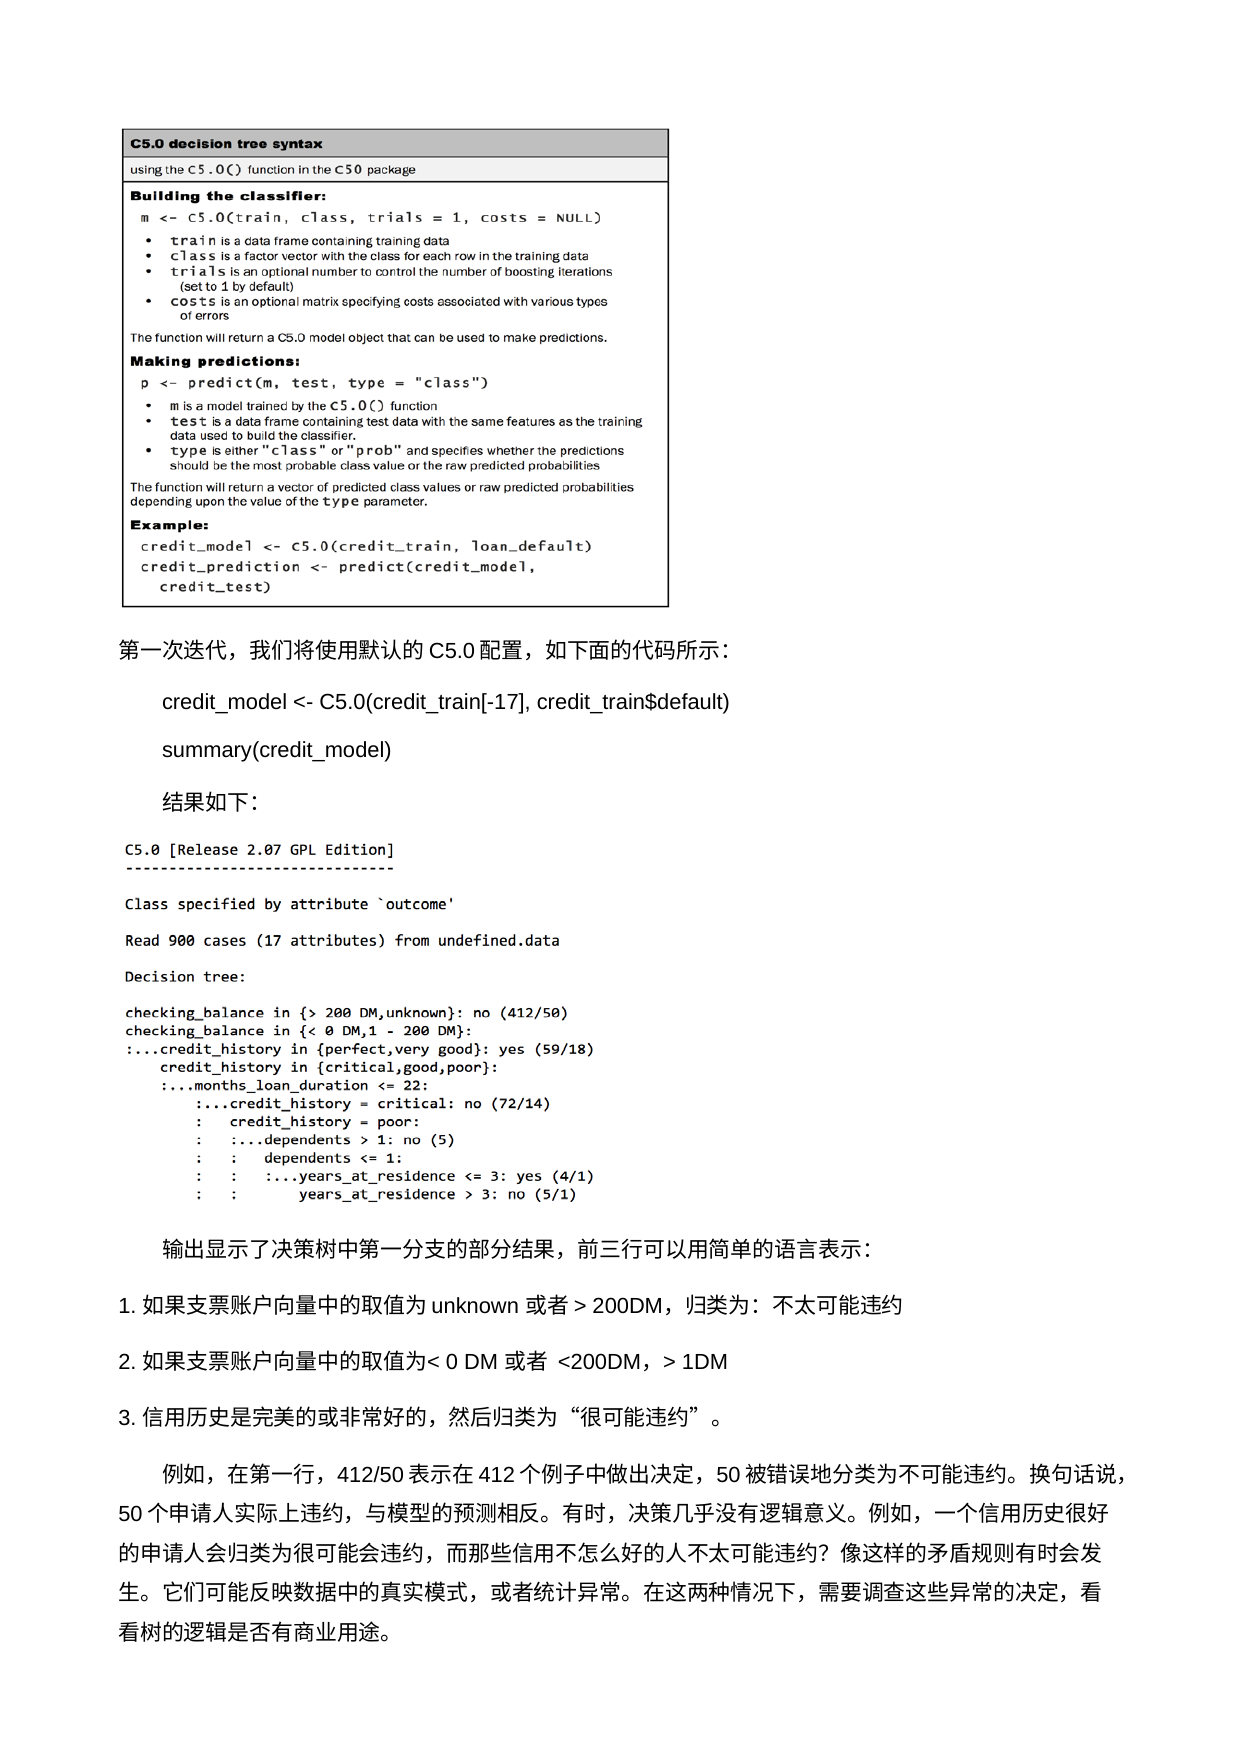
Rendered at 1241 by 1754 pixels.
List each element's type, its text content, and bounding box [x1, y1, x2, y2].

text 输出显示了决策树中第一分支的部分结果，前三行可以用简单的语言表示： [118, 1232, 1122, 1263]
picture [118, 124, 672, 610]
text credit_model <- C5.0(credit_train[-17], credit_train$default) [118, 689, 1122, 714]
text 第一次迭代，我们将使用默认的C5.0配置，如下面的代码所示： [118, 633, 1122, 664]
text 3. 信用历史是完美的或非常好的，然后归类为“很可能违约”。 [118, 1400, 1122, 1432]
text 例如，在第一行，412/50表示在412个例子中做出决定，50被错误地分类为不可能违约。换句话说，50个申请人实际上违约，与模型的预测相反。有时，决策几乎没有逻辑意义。例如，一个信用历史很好的申请人会归类为很可能会违约，而那些信用不怎么好的人不太可能违约？像这样的矛盾规则有时会发生。它们可能反映数据中的真实模式，或者统计异常。在这两种情况下，需要调查这些异常的决定，看看树的逻辑是否有商业用途。 [118, 1457, 1122, 1647]
picture [118, 841, 605, 1209]
text 结果如下： [118, 785, 1122, 817]
text 2. 如果支票账户向量中的取值为< 0 DM 或者 <200DM，> 1DM [118, 1344, 1122, 1376]
text summary(credit_model) [118, 737, 1122, 762]
text 1. 如果支票账户向量中的取值为unknown 或者 > 200DM，归类为：不太可能违约 [118, 1288, 1122, 1319]
